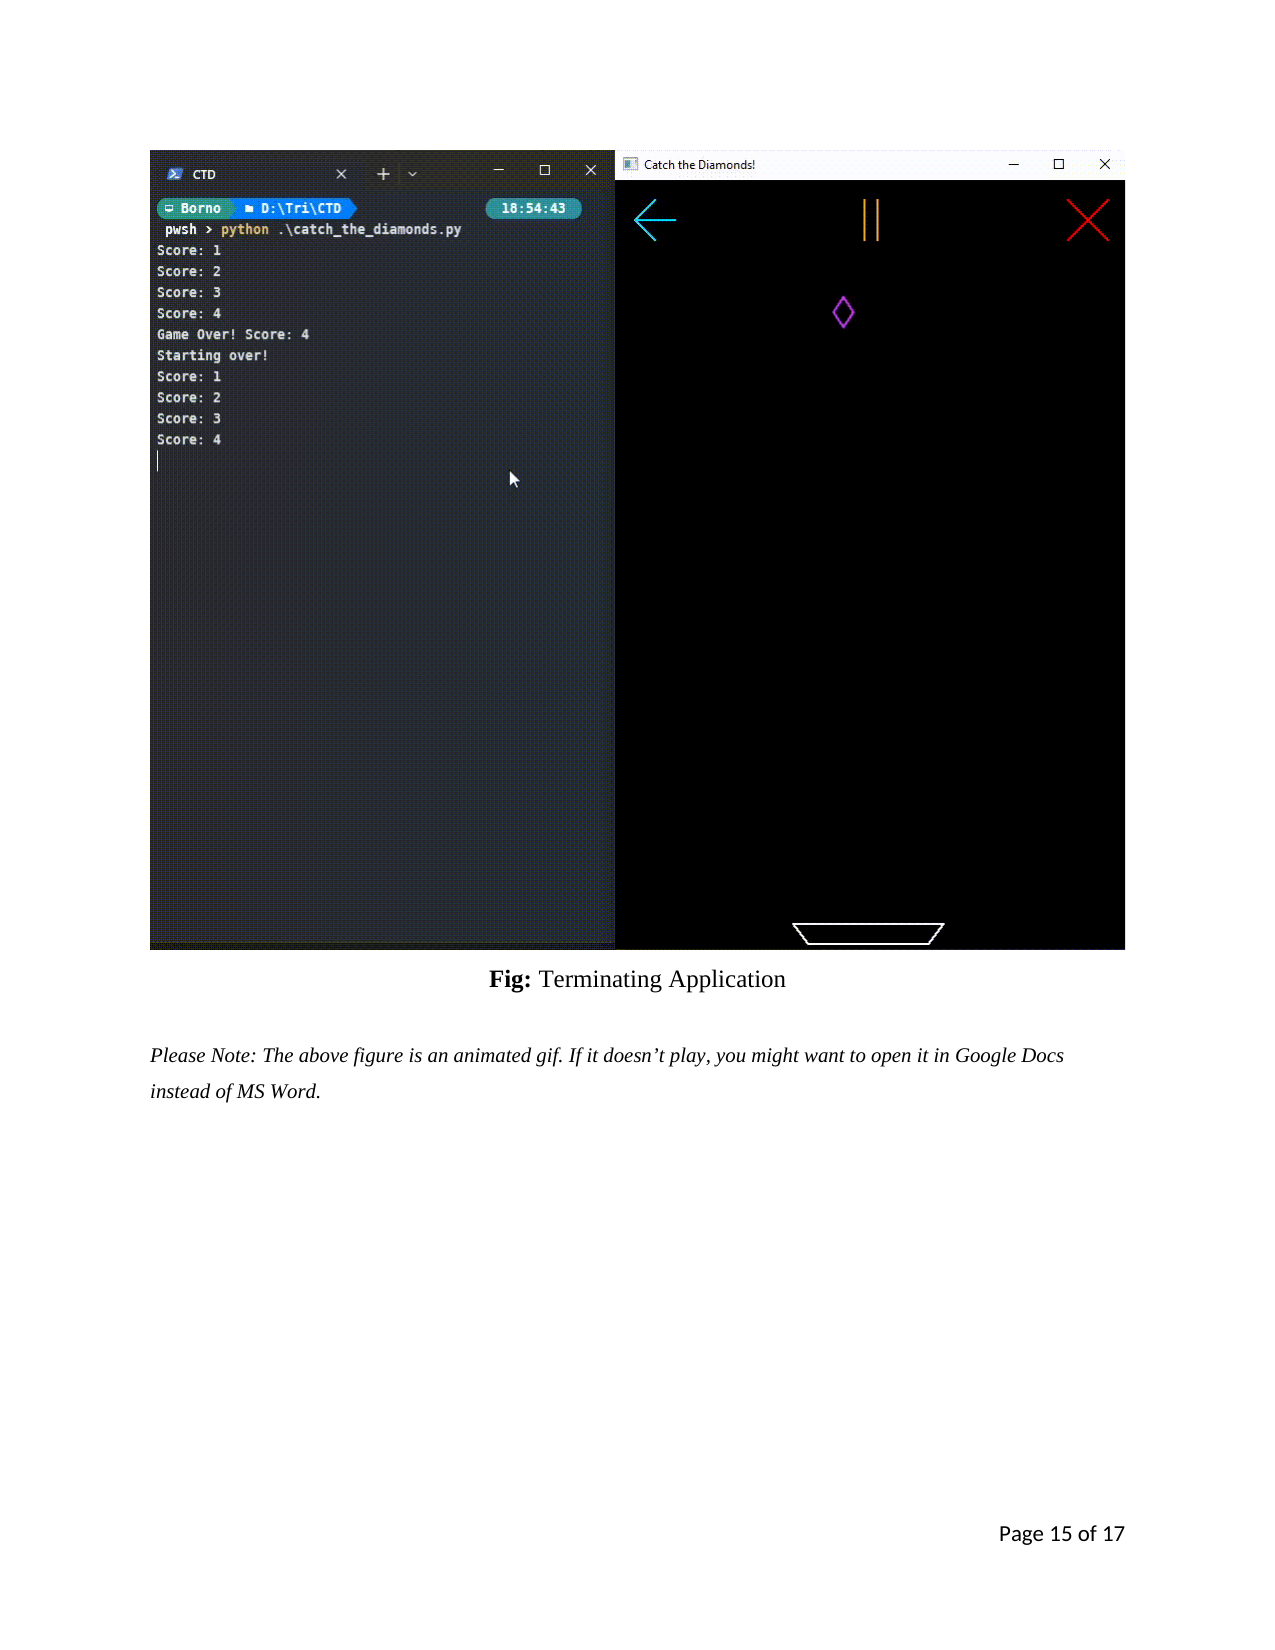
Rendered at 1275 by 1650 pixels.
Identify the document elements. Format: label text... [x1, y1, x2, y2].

text Please Note: The above figure is an animated gif. If it doesn’t play, you might want to open it in Google Docs instead of MS Word. [150, 1043, 1125, 1103]
picture [150, 150, 1125, 950]
text Fig: Terminating Application [150, 964, 1125, 993]
